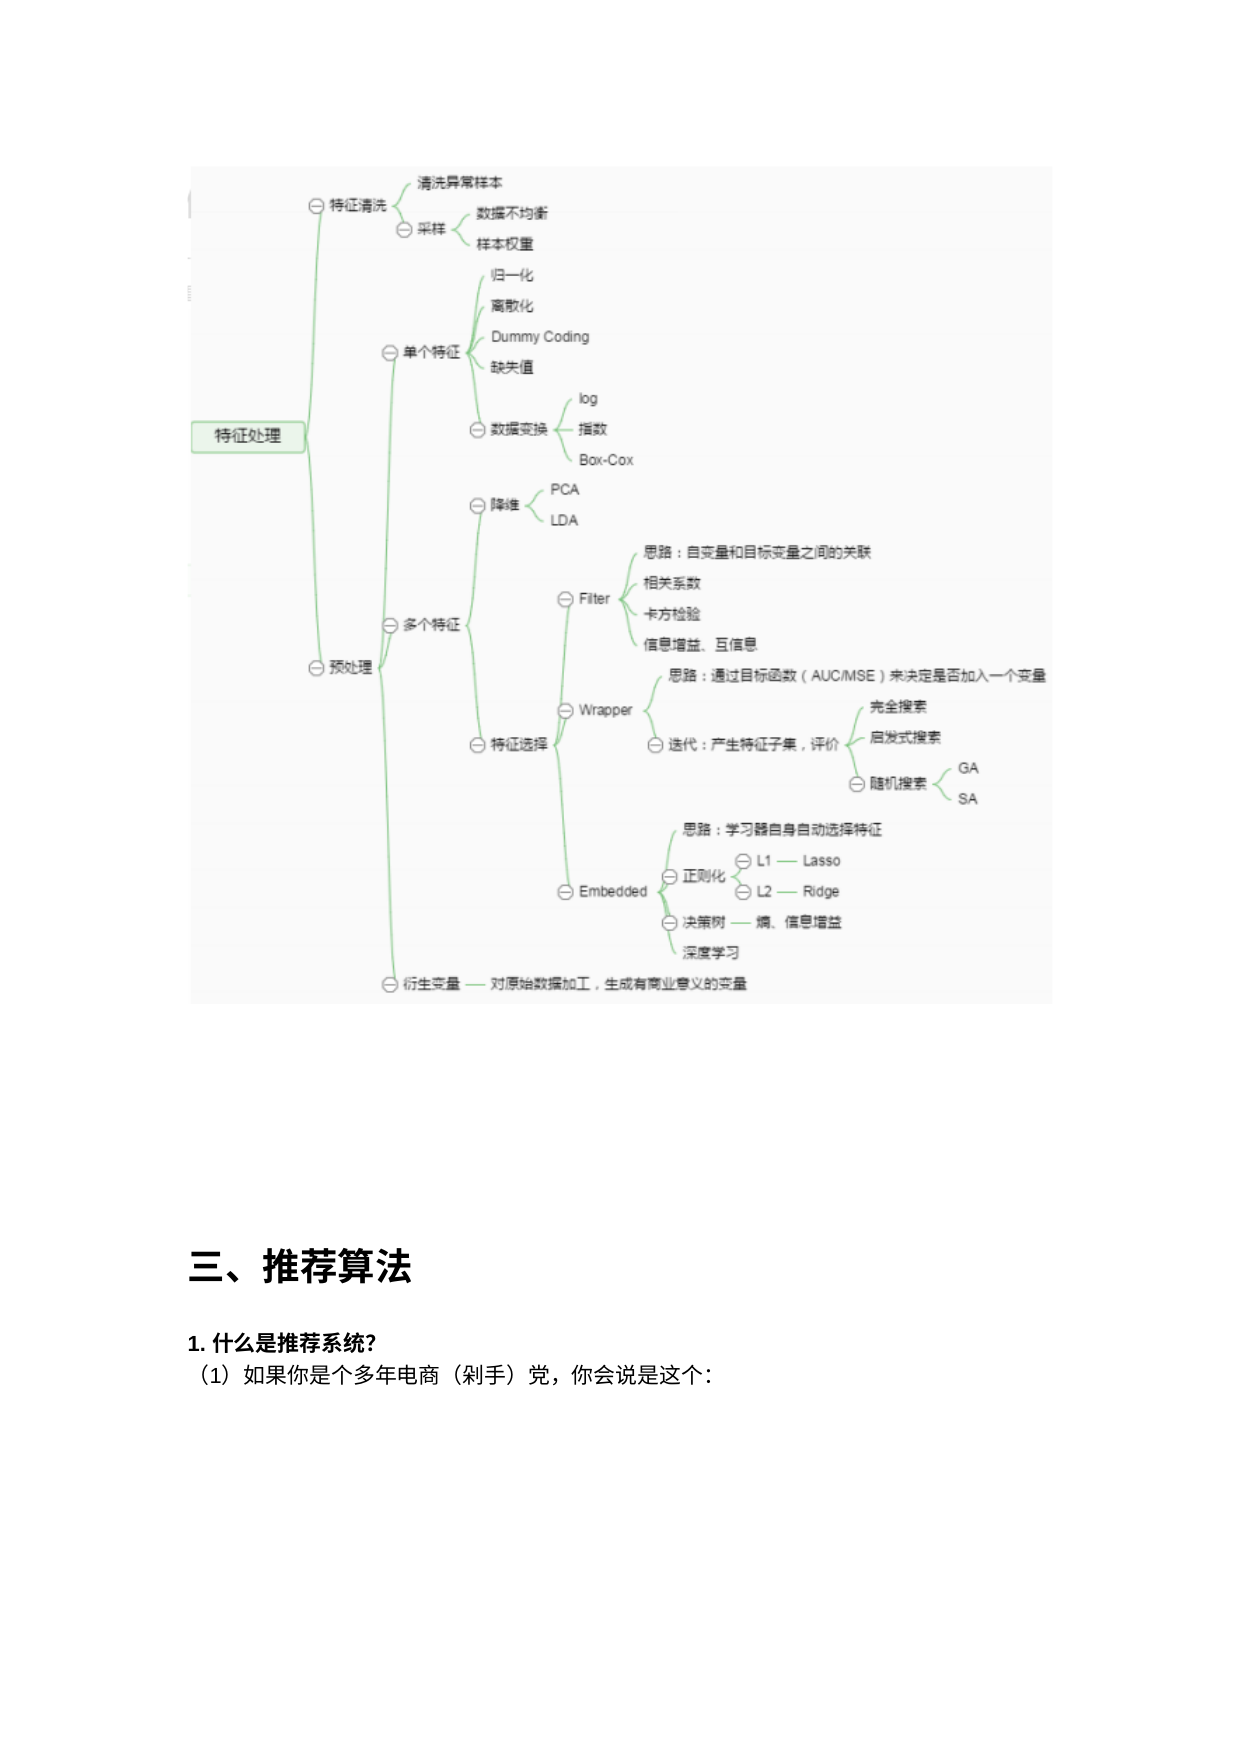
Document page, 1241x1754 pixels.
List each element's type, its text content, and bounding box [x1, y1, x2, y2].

subtitle 推荐算法 [187, 1231, 1053, 1296]
picture [187, 162, 1053, 1004]
list （1）如果你是个多年电商（剁手）党，你会说是这个： [187, 1358, 1053, 1390]
list 1. 什么是推荐系统？ [187, 1325, 1053, 1358]
